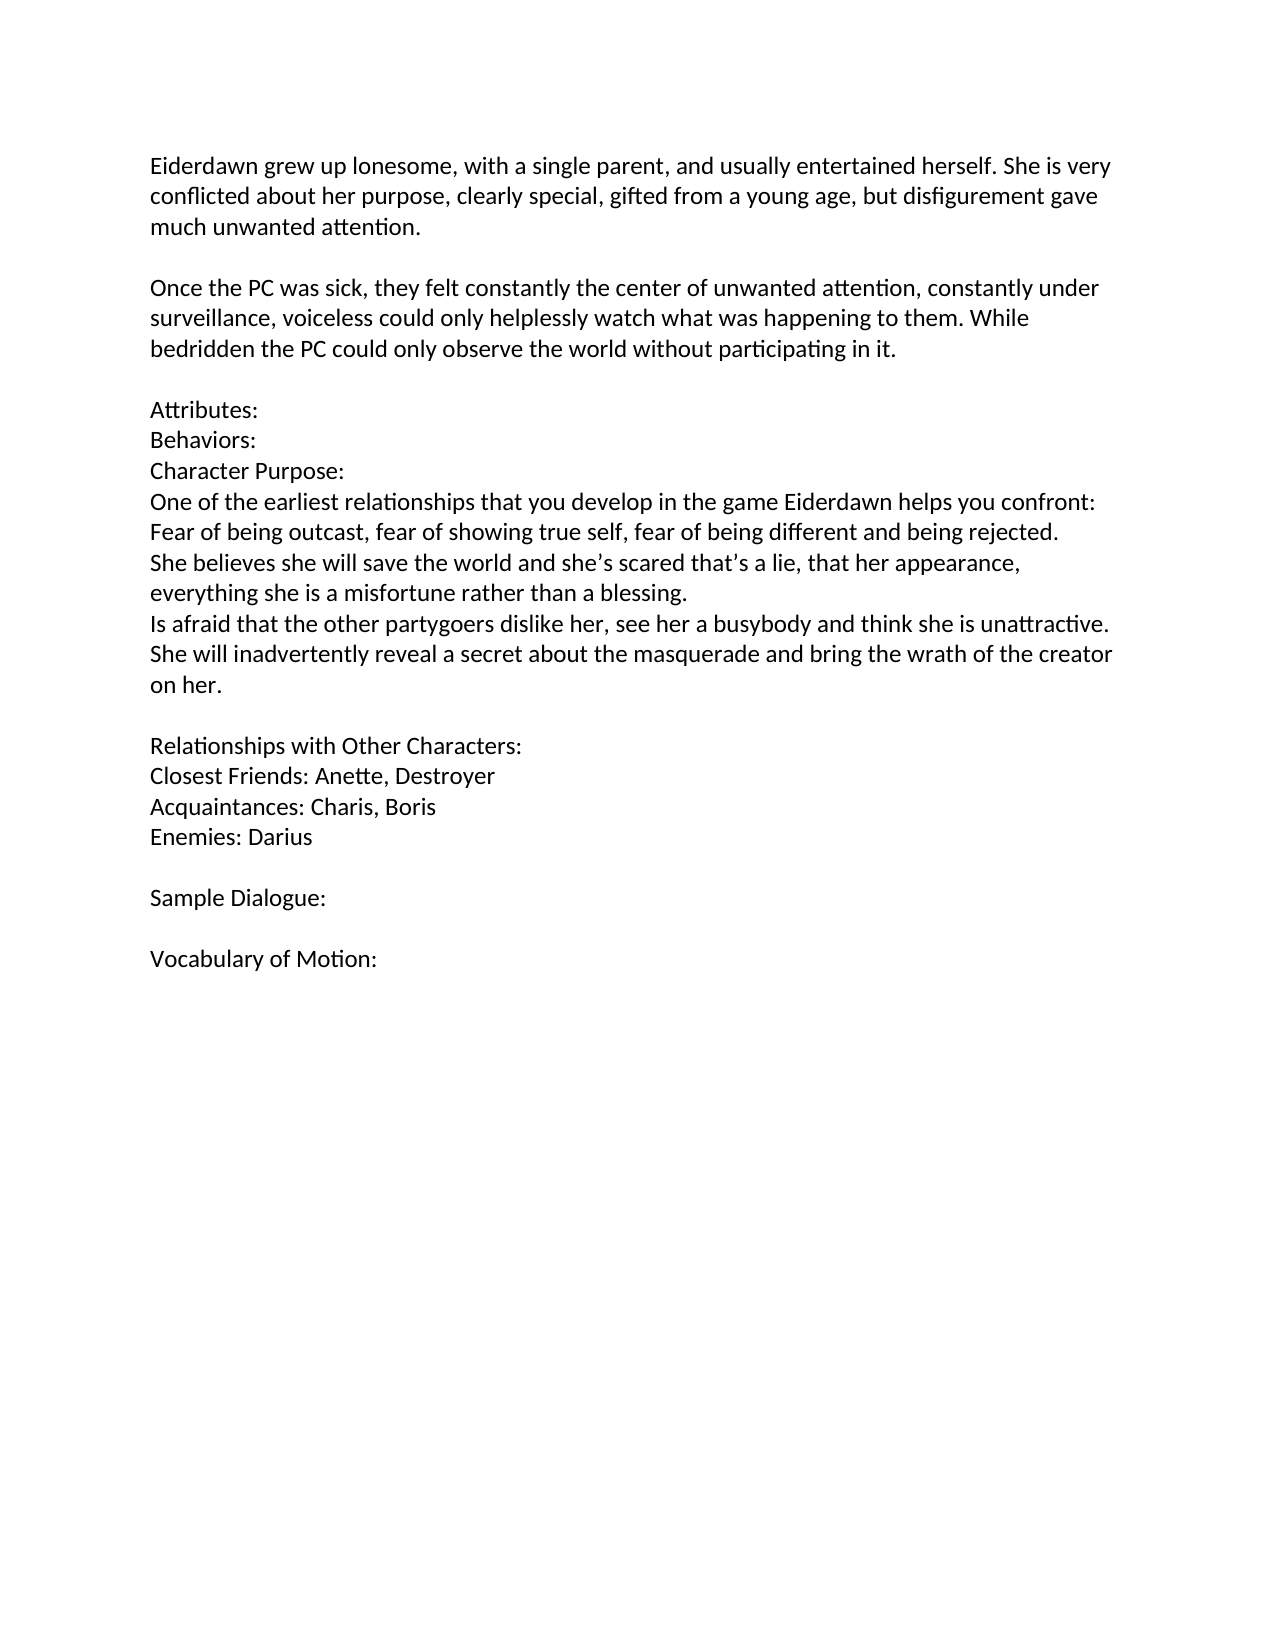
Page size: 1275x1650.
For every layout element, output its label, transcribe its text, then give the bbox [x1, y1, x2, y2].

text Is afraid that the other partygoers dislike her, see her a busybody and think she is unattractive. [150, 608, 1125, 638]
text She believes she will save the world and she’s scared that’s a lie, that her appearance, everything she is a misfortune rather than a blessing. [150, 547, 1125, 608]
text One of the earliest relationships that you develop in the game Eiderdawn helps you confront: Fear of being outcast, fear of showing true self, fear of being different and being rejected. [150, 486, 1125, 547]
text Attributes: [150, 394, 1125, 425]
text Behaviors: [150, 425, 1125, 455]
text Acquaintances: Charis, Boris [150, 791, 1125, 821]
text Sample Dialogue: [150, 882, 1125, 913]
text Relationships with Other Characters: [150, 730, 1125, 760]
text Character Purpose: [150, 455, 1125, 486]
text Vocabulary of Motion: [150, 943, 1125, 974]
text Eiderdawn grew up lonesome, with a single parent, and usually entertained herself. She is very conflicted about her purpose, clearly special, gifted from a young age, but disfigurement gave much unwanted attention. [150, 150, 1125, 242]
text Enemies: Darius [150, 821, 1125, 852]
text Closest Friends: Anette, Destroyer [150, 760, 1125, 791]
text Once the PC was sick, they felt constantly the center of unwanted attention, constantly under surveillance, voiceless could only helplessly watch what was happening to them. While bedridden the PC could only observe the world without participating in it. [150, 272, 1125, 364]
text She will inadvertently reveal a secret about the masquerade and bring the wrath of the creator on her. [150, 638, 1125, 699]
